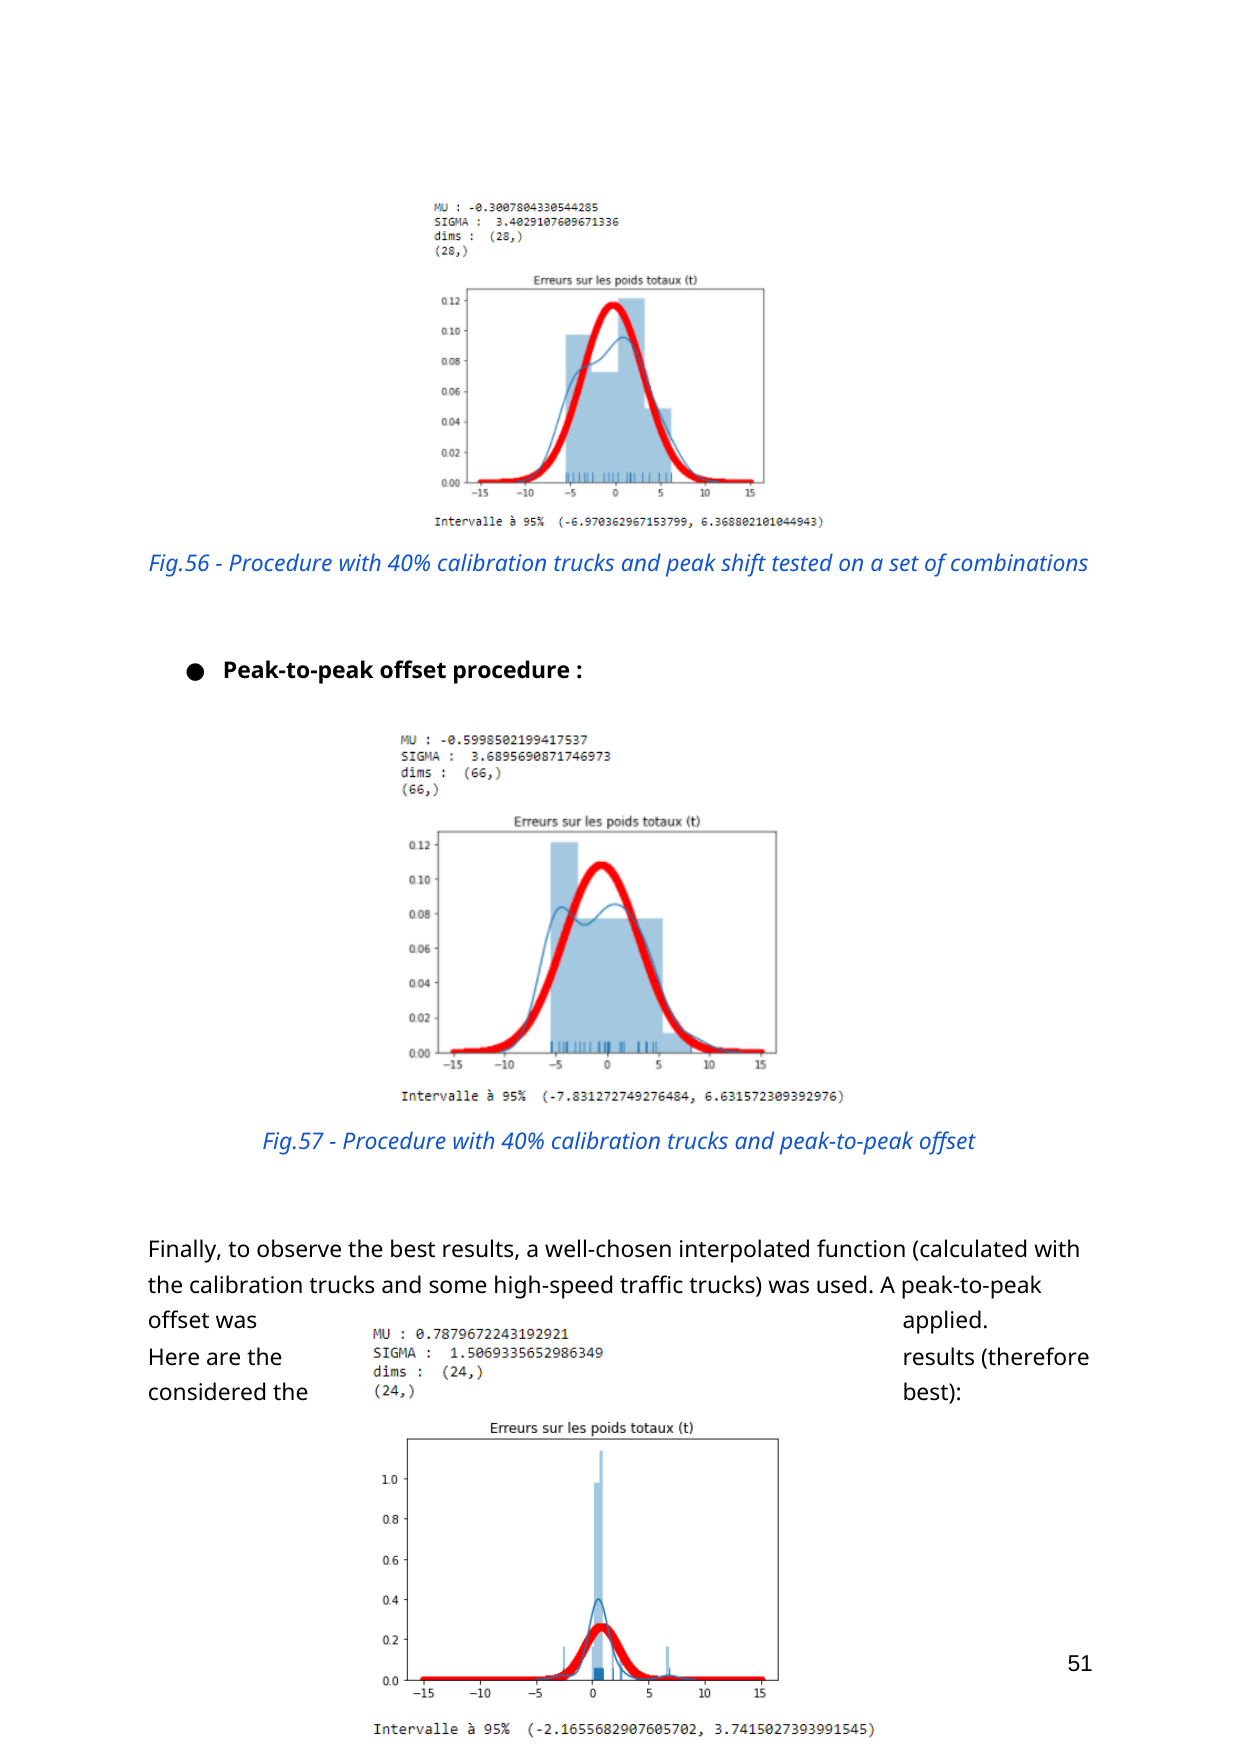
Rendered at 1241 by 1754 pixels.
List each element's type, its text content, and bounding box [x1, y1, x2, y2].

text Finally, to observe the best results, a well-chosen interpolated function (calculated with the calibration trucks and some high-speed traffic trucks) was used. A peak-to-peak offset was applied. [148, 1233, 1093, 1336]
text Here are the results (therefore considered the best): [148, 1340, 356, 1408]
picture [356, 1319, 884, 1754]
picture [409, 198, 832, 539]
picture [381, 728, 859, 1116]
text Here are the results (therefore considered the best): [884, 1340, 1093, 1408]
list Peak-to-peak offset procedure : [185, 654, 1093, 686]
